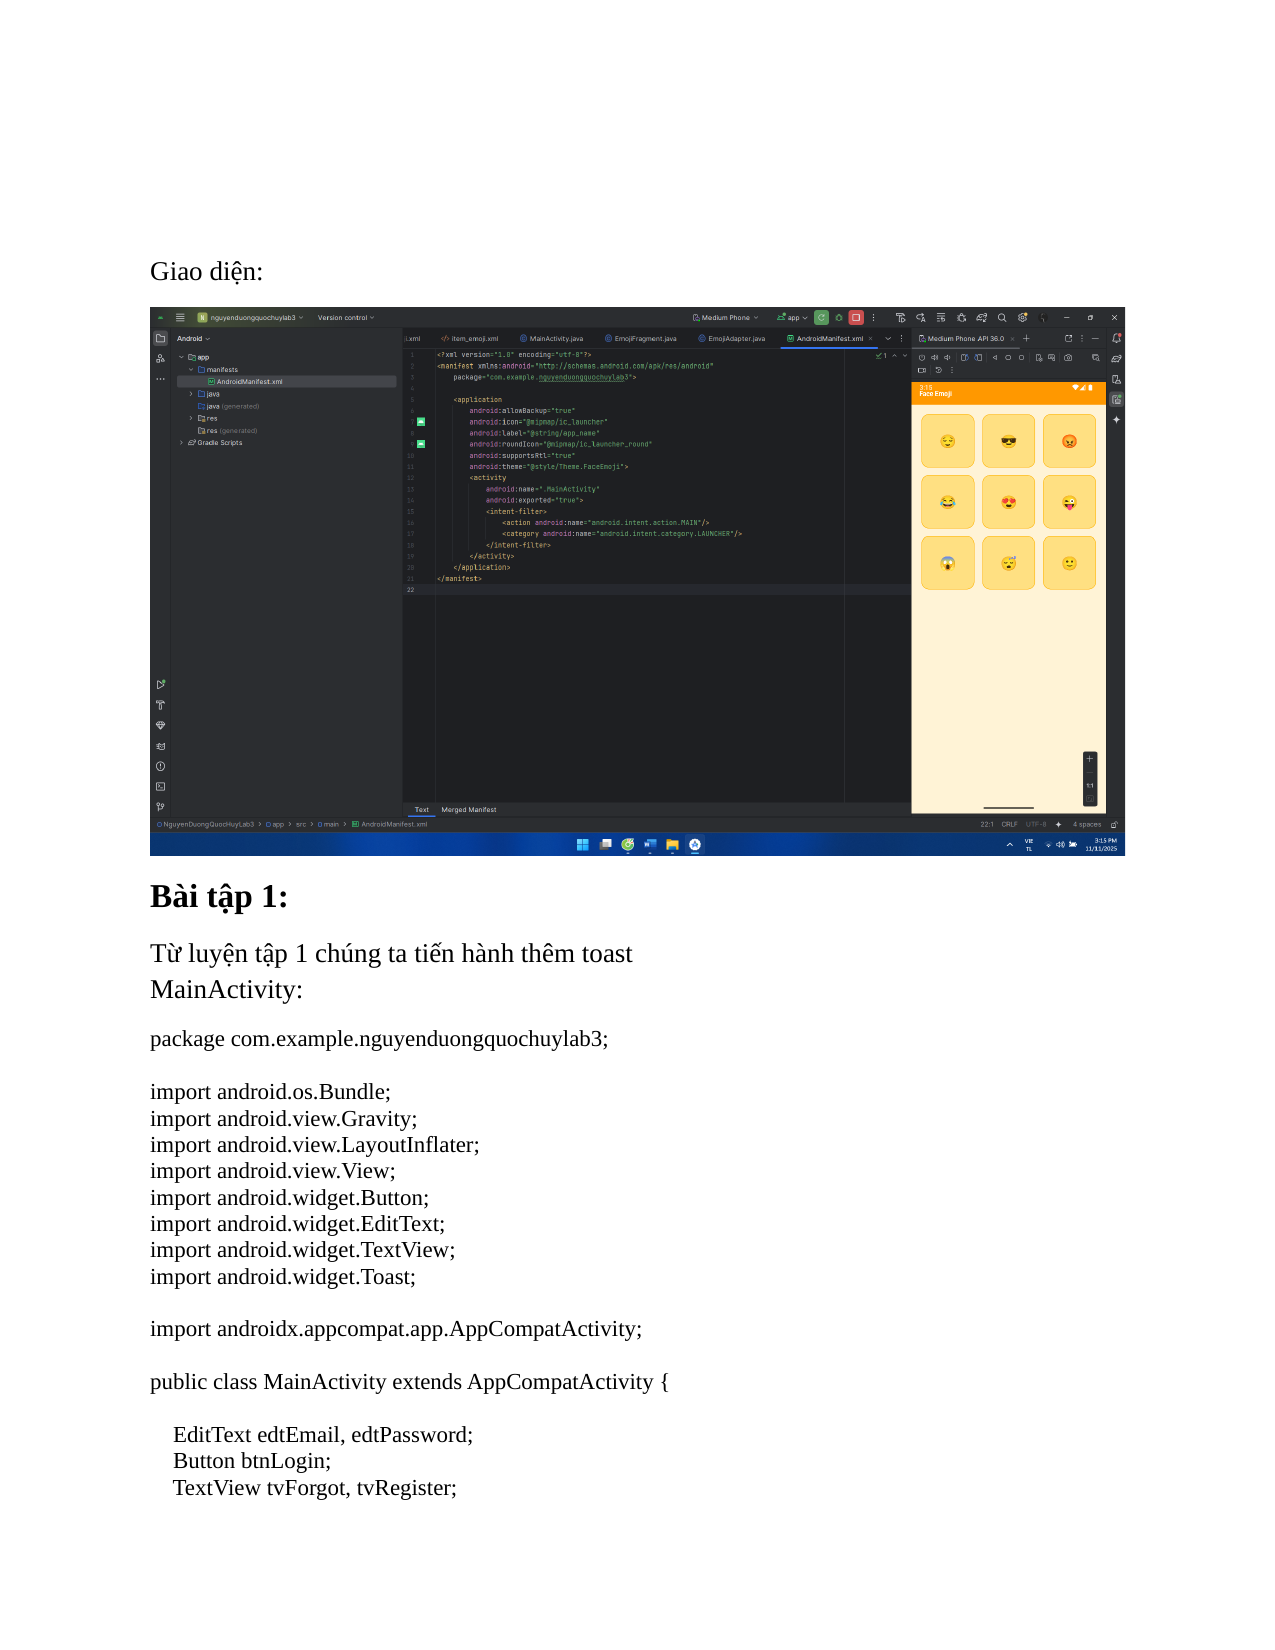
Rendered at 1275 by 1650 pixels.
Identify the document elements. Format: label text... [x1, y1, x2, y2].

picture [150, 307, 1125, 856]
text Bài tập 1: [150, 877, 1125, 915]
text Giao diện: [150, 255, 1125, 286]
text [150, 1026, 1125, 1500]
text Từ luyện tập 1 chúng ta tiến hành thêm toast MainActivity: [150, 937, 1125, 1004]
